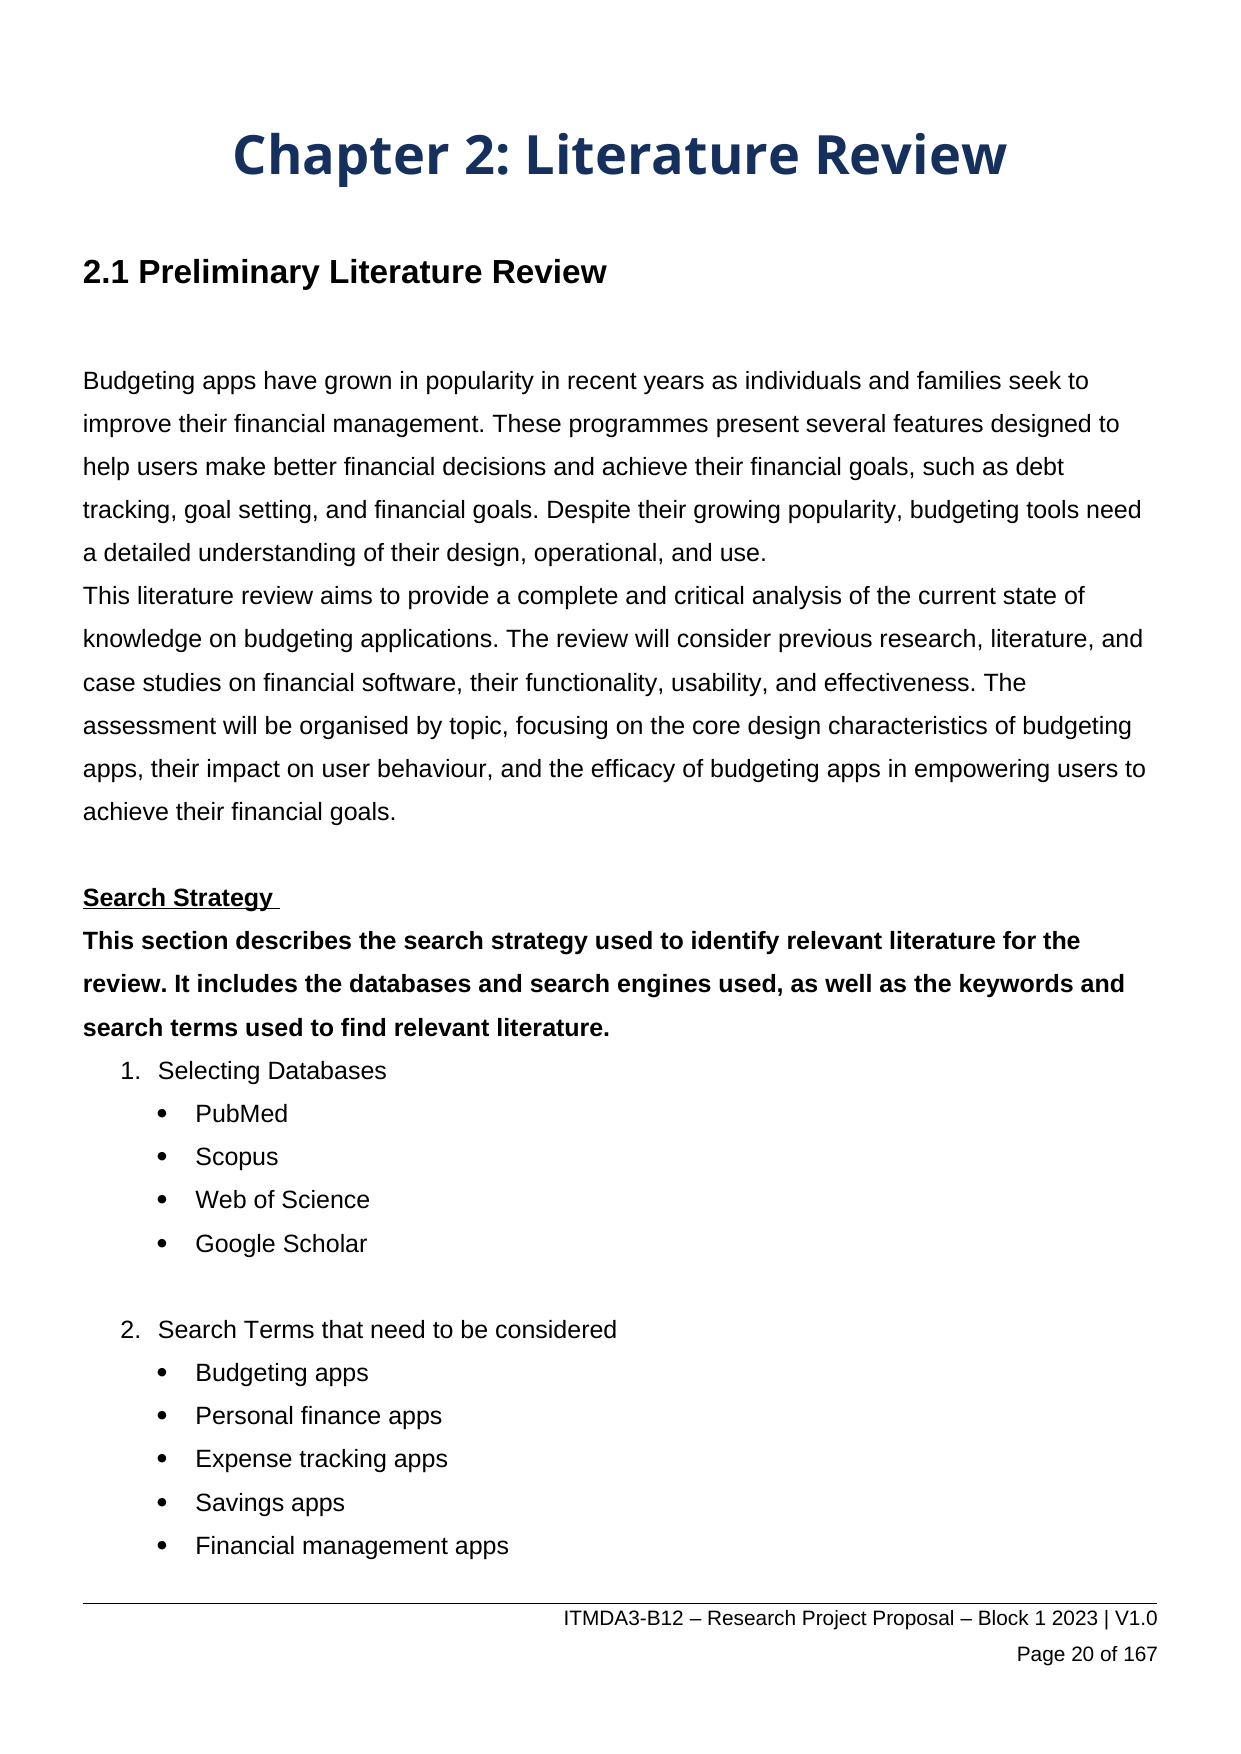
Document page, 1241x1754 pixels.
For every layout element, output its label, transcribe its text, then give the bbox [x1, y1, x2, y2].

list Search Terms that need to be considered [120, 1315, 1157, 1344]
subtitle 2.1 Preliminary Literature Review [83, 252, 1157, 291]
text This section describes the search strategy used to identify relevant literature for the review. It includes the databases and search engines used, as well as the keywords and search terms used to find relevant literature. [83, 926, 1157, 1041]
list Google Scholar [158, 1228, 1157, 1257]
text This literature review aims to provide a complete and critical analysis of the current state of knowledge on budgeting applications. The review will consider previous research, literature, and case studies on financial software, their functionality, usability, and effectiveness. The assessment will be organised by topic, focusing on the core design characteristics of budgeting apps, their impact on user behaviour, and the efficacy of budgeting apps in empowering users to achieve their financial goals. [83, 581, 1157, 826]
subtitle Chapter 2: Literature Review [83, 117, 1157, 191]
list Financial management apps [158, 1531, 1157, 1560]
list Personal finance apps [158, 1401, 1157, 1430]
list PubMed [158, 1099, 1157, 1128]
text Budgeting apps have grown in popularity in recent years as individuals and families seek to improve their financial management. These programmes present several features designed to help users make better financial decisions and achieve their financial goals, such as debt tracking, goal setting, and financial goals. Despite their growing popularity, budgeting tools need a detailed understanding of their design, operational, and use. [83, 366, 1157, 567]
list Savings apps [158, 1488, 1157, 1517]
list Expense tracking apps [158, 1444, 1157, 1473]
list Budgeting apps [158, 1358, 1157, 1387]
text Search Strategy [83, 883, 1157, 912]
list Web of Science [158, 1185, 1157, 1214]
list Scopus [158, 1142, 1157, 1171]
list Selecting Databases [120, 1056, 1157, 1084]
